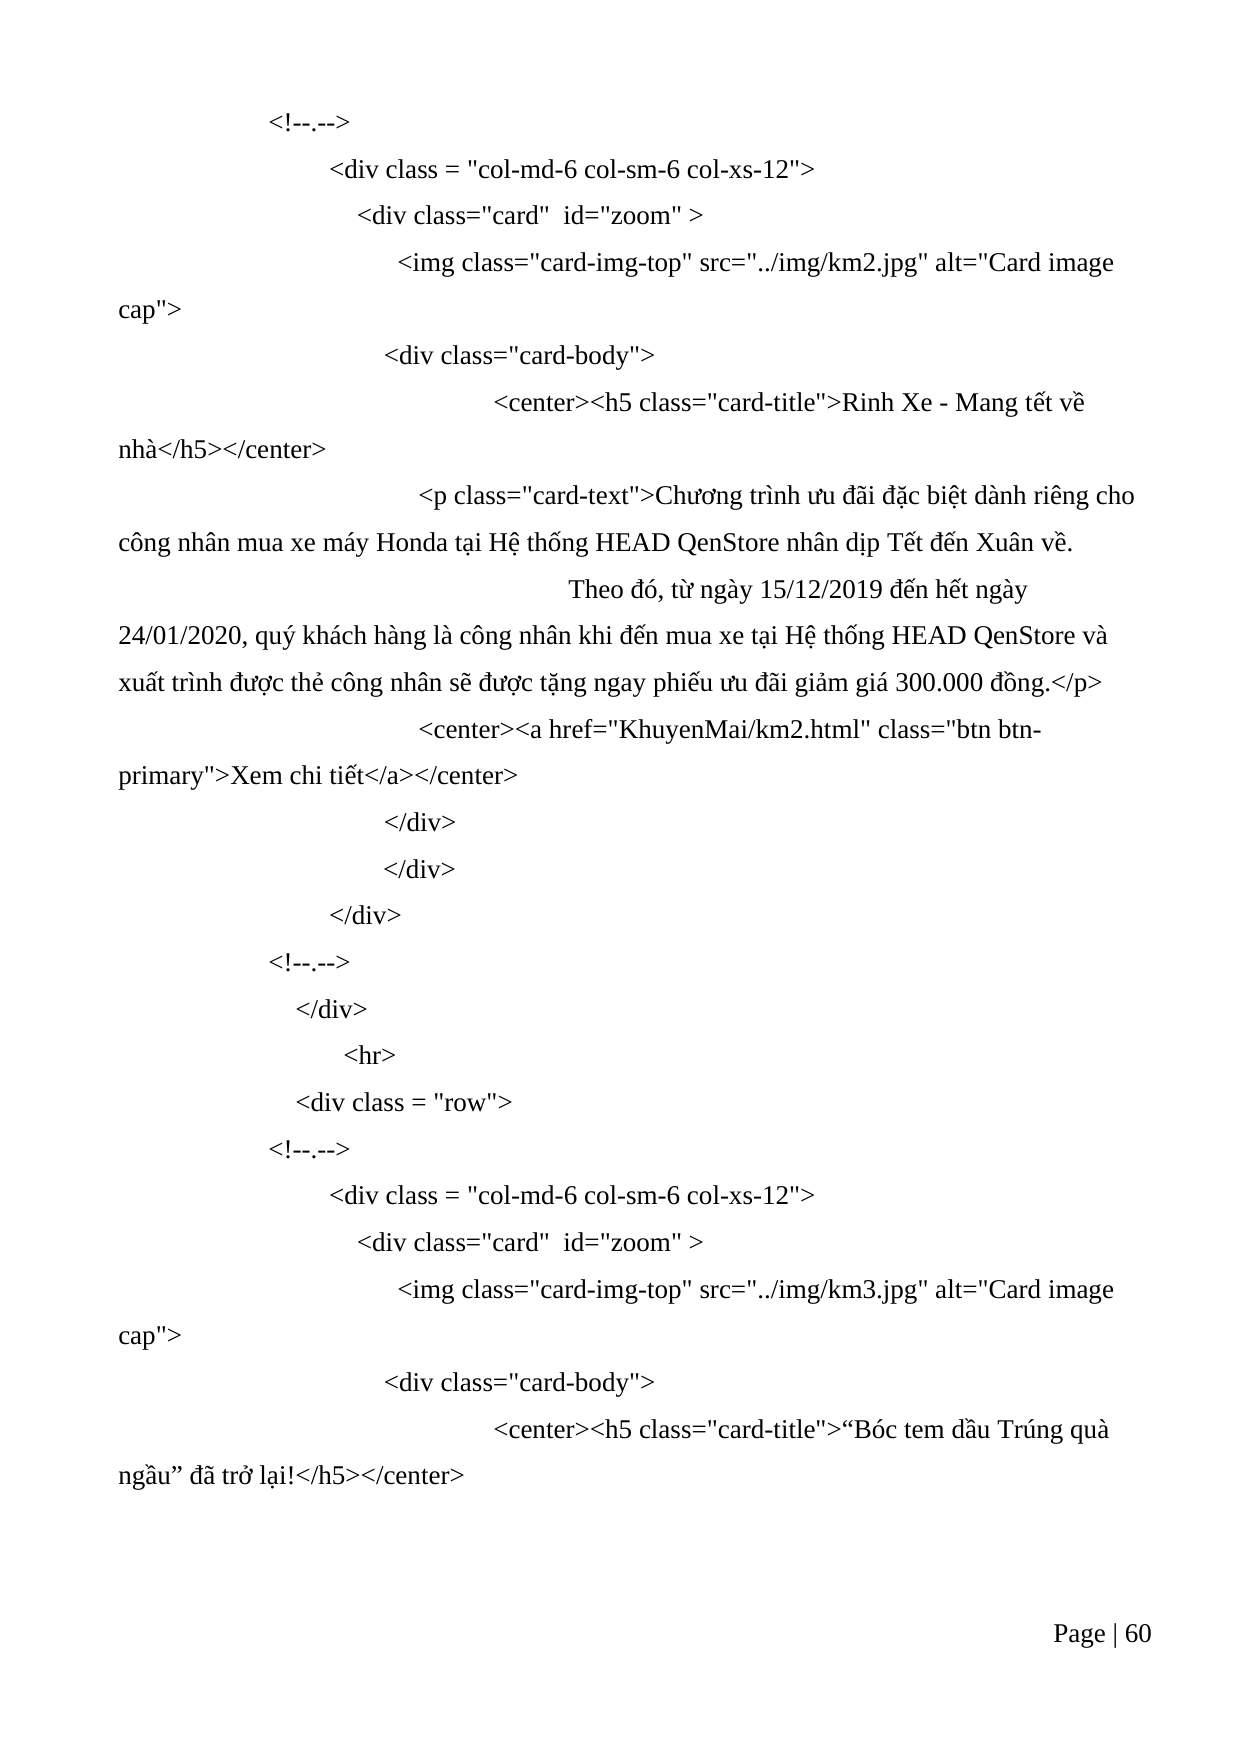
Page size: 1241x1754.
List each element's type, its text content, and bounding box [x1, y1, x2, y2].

text </div> [118, 899, 1152, 931]
text <p class="card-text">Chương trình ưu đãi đặc biệt dành riêng cho công nhân mua xe máy Honda tại Hệ thống HEAD QenStore nhân dịp Tết đến Xuân về. [118, 479, 1152, 557]
text <div class="card-body"> [118, 339, 1152, 371]
text </div> [118, 853, 1152, 884]
text <!--.--> [118, 106, 1152, 137]
text <div class="card-body"> [118, 1366, 1152, 1397]
text <div class = "col-md-6 col-sm-6 col-xs-12"> [118, 153, 1152, 184]
text <img class="card-img-top" src="../img/km3.jpg" alt="Card image cap"> [118, 1273, 1152, 1351]
text <center><h5 class="card-title">“Bóc tem dầu Trúng quà ngầu” đã trở lại!</h5></center> [118, 1413, 1152, 1491]
text <center><a href="KhuyenMai/km2.html" class="btn btn-primary">Xem chi tiết</a></center> [118, 713, 1152, 791]
text <div class = "col-md-6 col-sm-6 col-xs-12"> [118, 1179, 1152, 1211]
text <!--.--> [118, 946, 1152, 977]
text </div> [118, 993, 1152, 1024]
text <center><h5 class="card-title">Rinh Xe - Mang tết về nhà</h5></center> [118, 386, 1152, 464]
text <hr> [118, 1039, 1152, 1071]
text </div> [118, 806, 1152, 837]
text Theo đó, từ ngày 15/12/2019 đến hết ngày 24/01/2020, quý khách hàng là công nhân khi đến mua xe tại Hệ thống HEAD QenStore và xuất trình được thẻ công nhân sẽ được tặng ngay phiếu ưu đãi giảm giá 300.000 đồng.</p> [118, 573, 1152, 697]
text <!--.--> [118, 1133, 1152, 1164]
text <div class = "row"> [118, 1086, 1152, 1117]
text <img class="card-img-top" src="../img/km2.jpg" alt="Card image cap"> [118, 246, 1152, 324]
text <div class="card" id="zoom" > [118, 199, 1152, 231]
text <div class="card" id="zoom" > [118, 1226, 1152, 1257]
